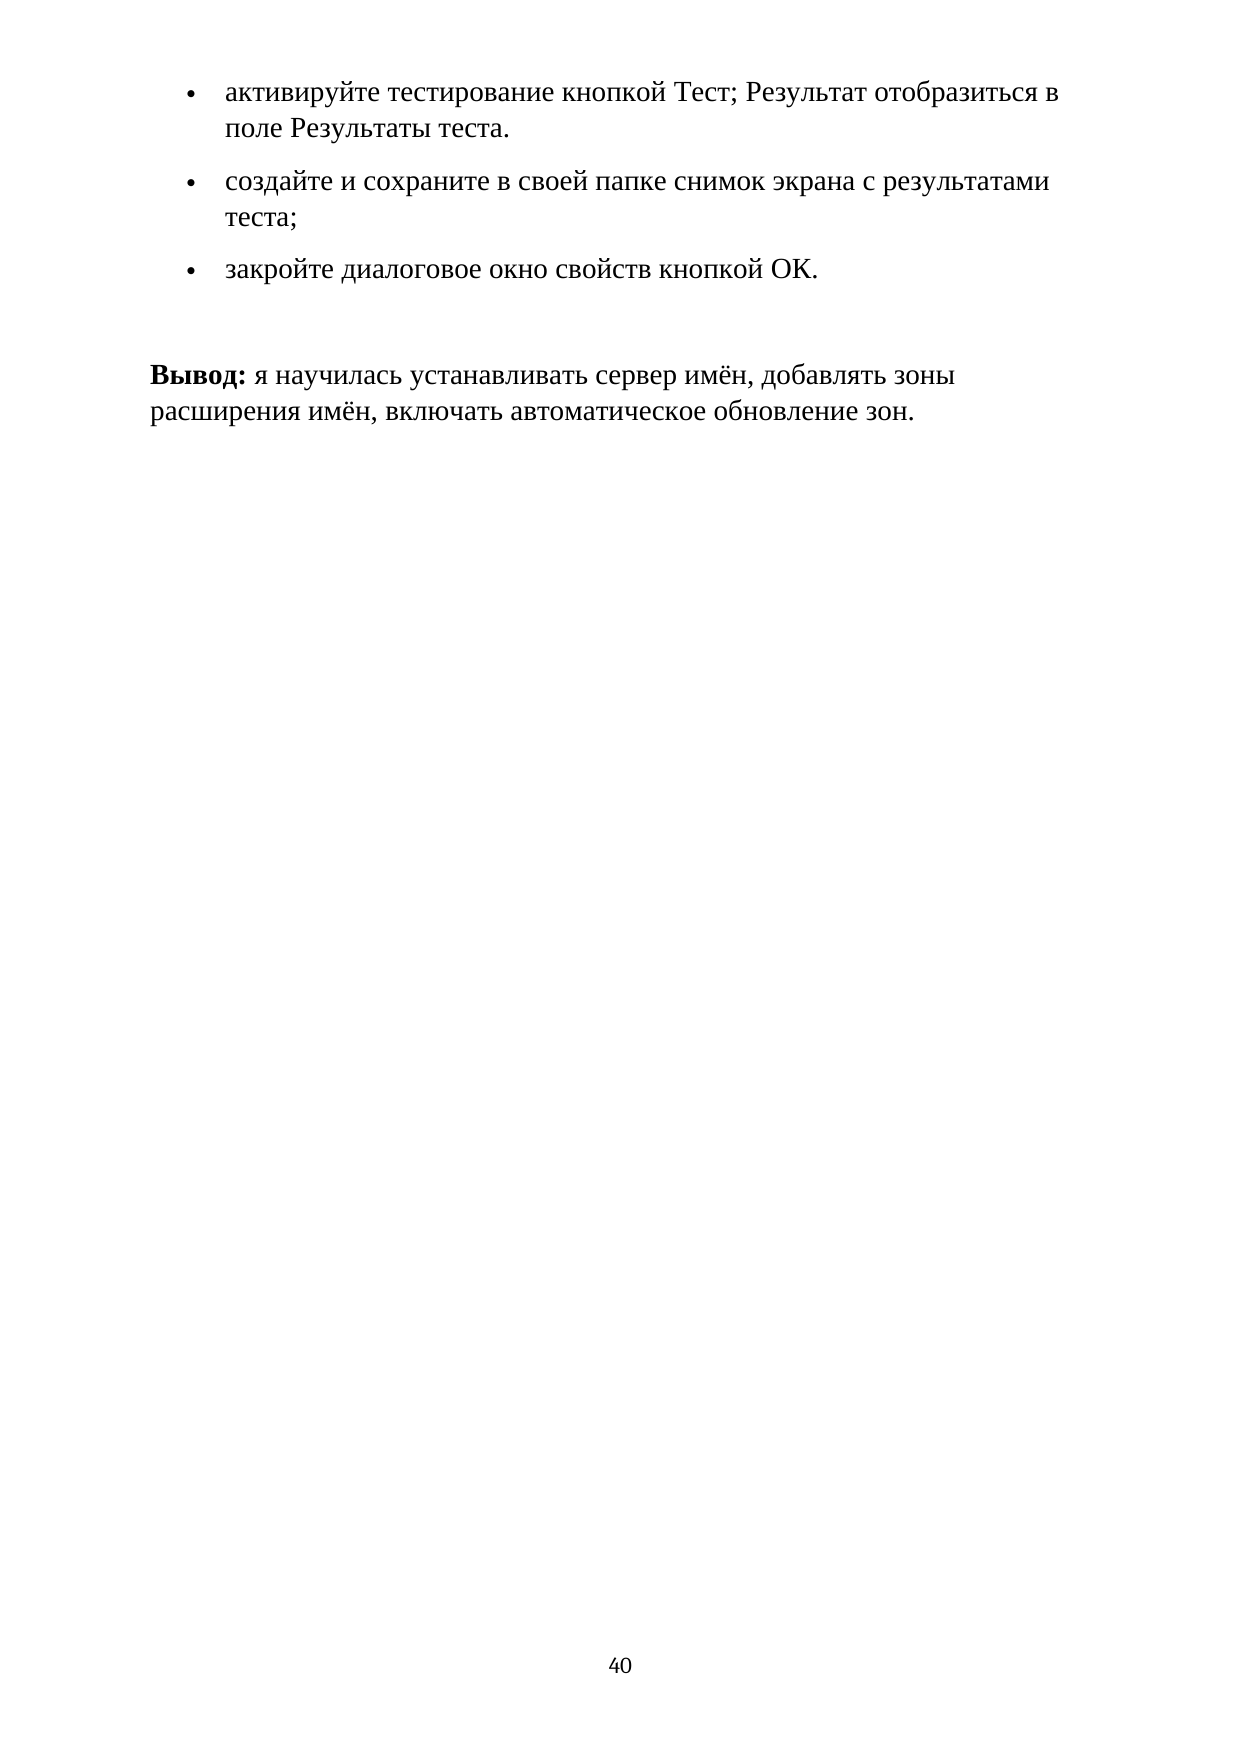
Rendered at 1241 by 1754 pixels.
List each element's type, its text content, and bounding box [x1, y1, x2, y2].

list создайте и сохраните в своей папке снимок экрана с результатами теста; [187, 163, 1090, 232]
list активируйте тестирование кнопкой Тест; Результат отобразиться в поле Результаты теста. [187, 74, 1090, 143]
text Вывод: я научилась устанавливать сервер имён, добавлять зоны расширения имён, включать автоматическое обновление зон. [150, 357, 1090, 427]
list закройте диалоговое окно свойств кнопкой ОК. [187, 252, 1090, 285]
